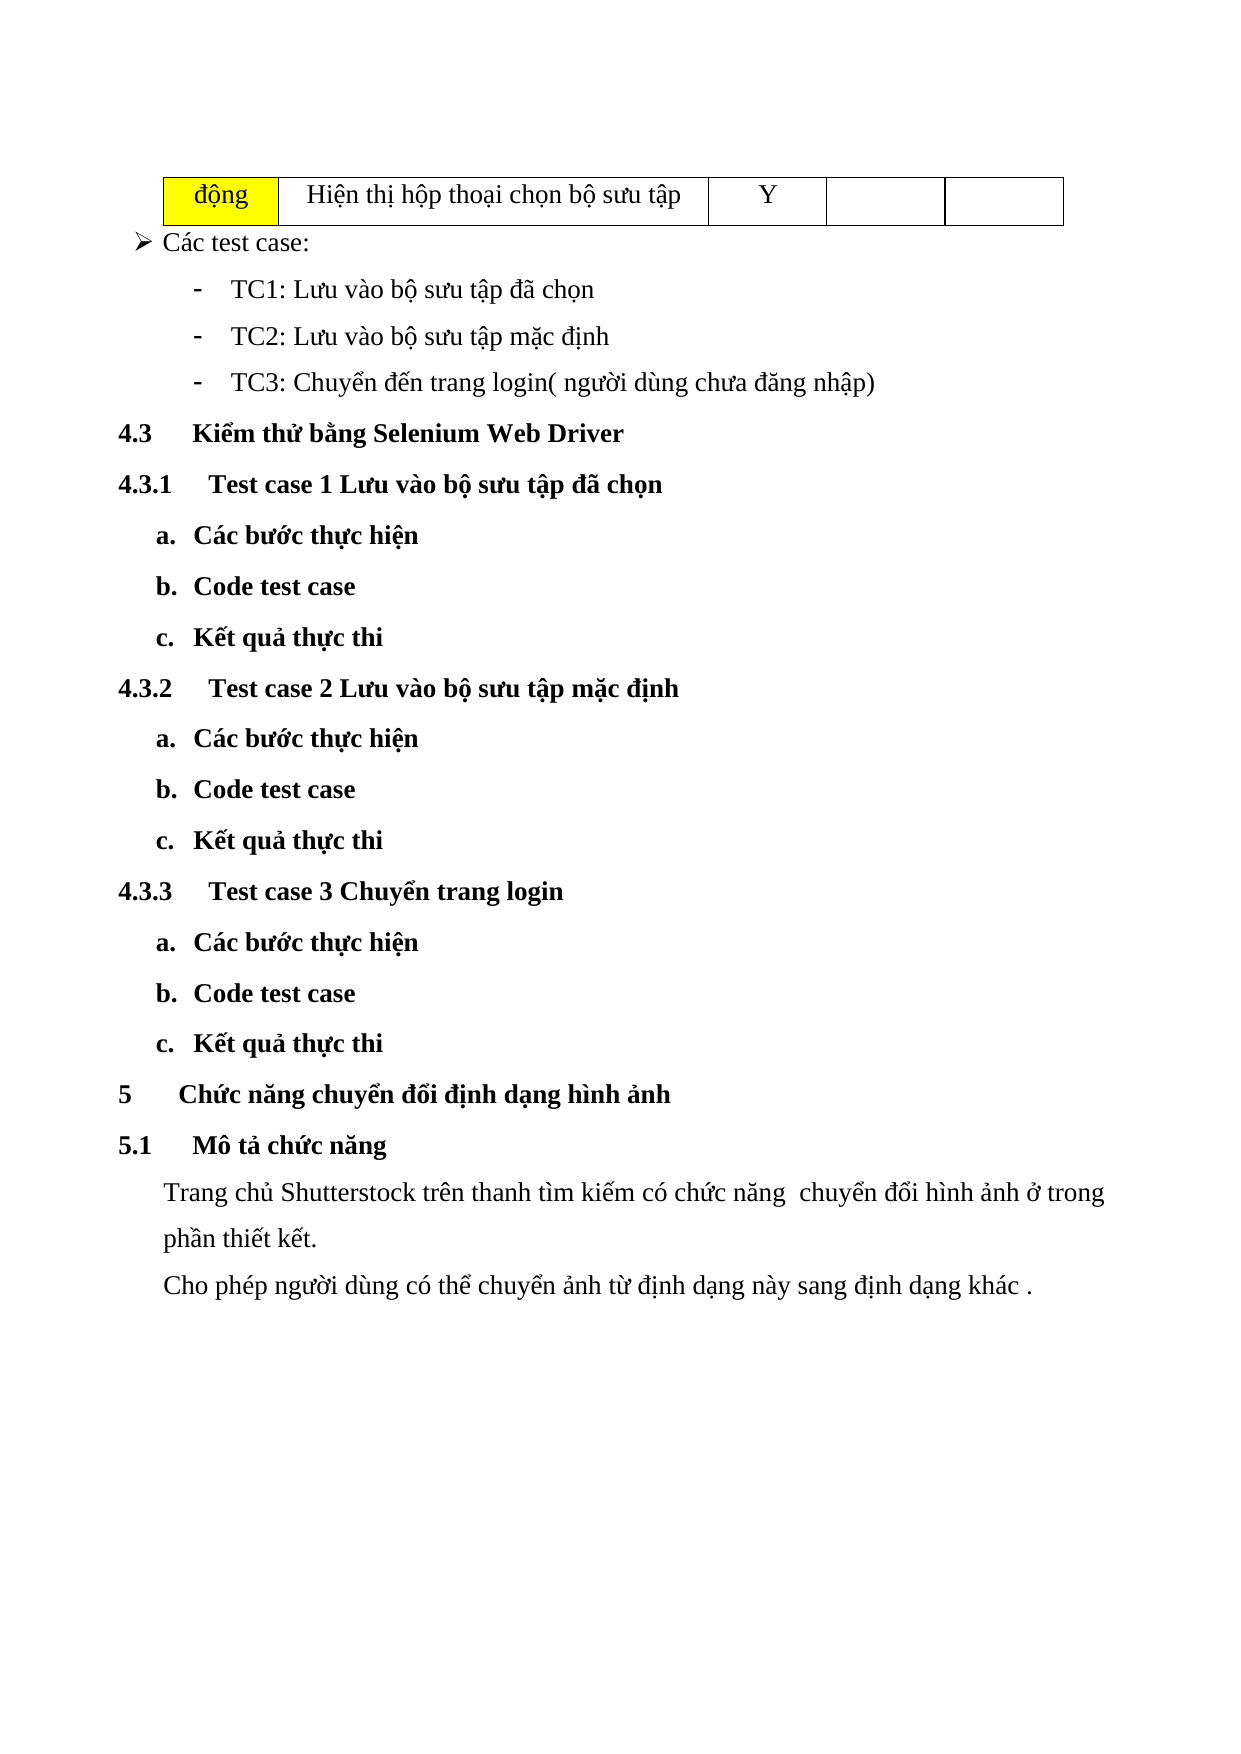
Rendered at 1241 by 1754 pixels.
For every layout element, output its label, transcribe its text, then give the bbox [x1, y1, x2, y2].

subtitle Kết quả thực thi [156, 824, 1122, 855]
subtitle Kết quả thực thi [156, 1028, 1122, 1059]
subtitle Test case 1 Lưu vào bộ sưu tập đã chọn [118, 468, 1122, 499]
list TC3: Chuyển đến trang login( người dùng chưa đăng nhập) [193, 367, 1122, 398]
list Các test case: [133, 226, 1122, 257]
table_cell Hiện thị hộp thoại chọn bộ sưu tập [279, 178, 708, 225]
subtitle Kết quả thực thi [156, 621, 1122, 652]
table_cell Y [709, 178, 826, 225]
subtitle Test case 2 Lưu vào bộ sưu tập mặc định [118, 672, 1122, 703]
subtitle Code test case [156, 570, 1122, 601]
table_cell [827, 178, 944, 225]
subtitle Các bước thực hiện [156, 926, 1122, 957]
list TC2: Lưu vào bộ sưu tập mặc định [193, 320, 1122, 351]
subtitle Test case 3 Chuyển trang login [118, 875, 1122, 906]
table_cell [946, 178, 1063, 225]
subtitle Code test case [156, 977, 1122, 1008]
subtitle Mô tả chức năng [118, 1129, 1122, 1160]
list TC1: Lưu vào bộ sưu tập đã chọn [193, 273, 1122, 304]
subtitle Chức năng chuyển đổi định dạng hình ảnh [118, 1078, 1122, 1109]
list Trang chủ Shutterstock trên thanh tìm kiếm có chức năng chuyển đổi hình ảnh ở trong phần thiết kết. [163, 1176, 1122, 1254]
list Cho phép người dùng có thể chuyển ảnh từ định dạng này sang định dạng khác . [163, 1269, 1122, 1300]
subtitle Các bước thực hiện [156, 723, 1122, 754]
subtitle Các bước thực hiện [156, 519, 1122, 550]
subtitle Code test case [156, 773, 1122, 804]
subtitle Kiểm thử bằng Selenium Web Driver [118, 418, 1122, 449]
